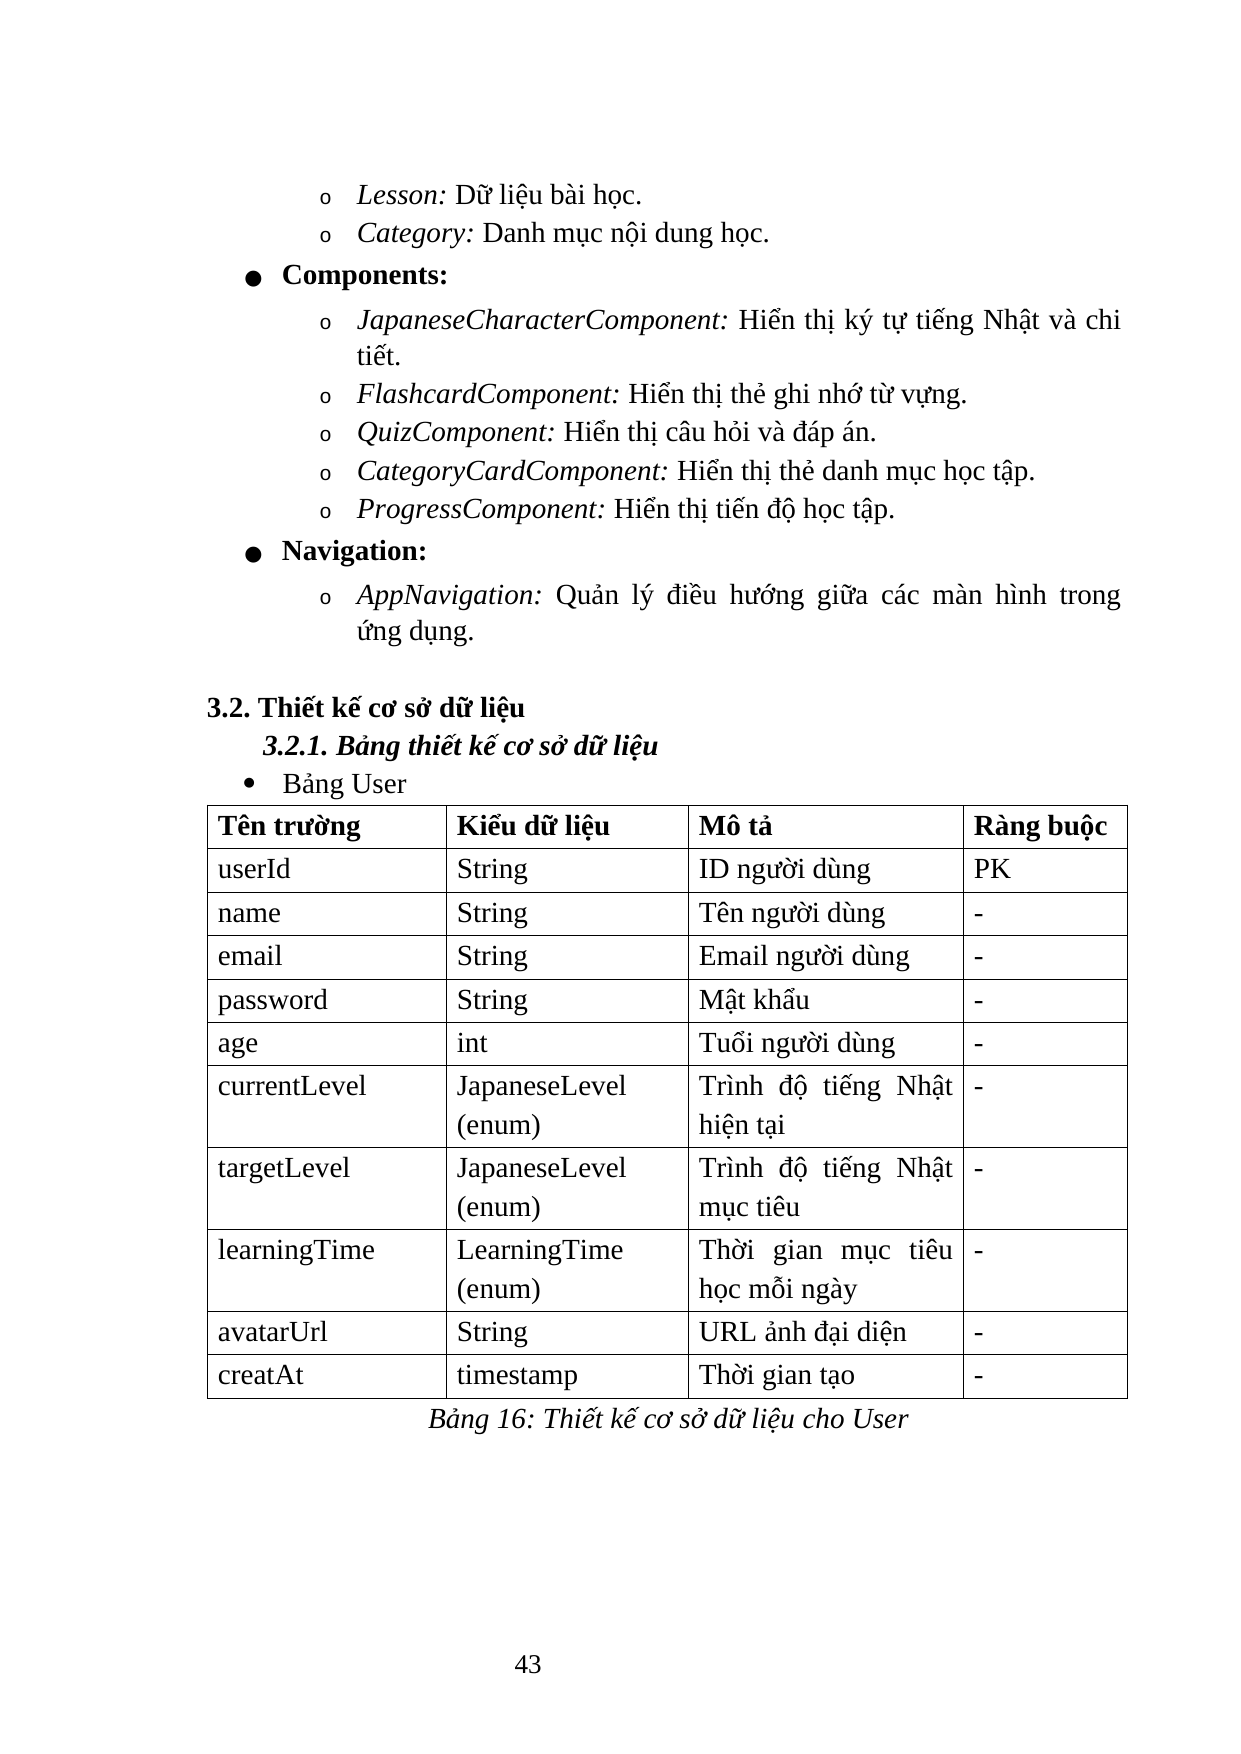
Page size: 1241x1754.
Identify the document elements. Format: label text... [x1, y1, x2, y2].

table_cell Tên người dùng [689, 893, 963, 935]
subtitle 3.2.1. Bảng thiết kế cơ sở dữ liệu [263, 728, 1122, 762]
table_cell Email người dùng [689, 936, 963, 979]
list Bảng User [244, 766, 1122, 800]
list FlashcardComponent: Hiển thị thẻ ghi nhớ từ vựng. [319, 376, 1122, 410]
table_cell targetLevel [208, 1148, 446, 1229]
table_cell JapaneseLevel (enum) [447, 1066, 688, 1147]
table_cell userId [208, 849, 446, 892]
list ProgressComponent: Hiển thị tiến độ học tập. [319, 491, 1122, 524]
table_cell timestamp [447, 1355, 688, 1398]
table_cell ID người dùng [689, 849, 963, 892]
table_header Ràng buộc [964, 806, 1127, 848]
table_cell PK [964, 849, 1127, 892]
table_header Mô tả [689, 806, 963, 848]
table_cell - [964, 893, 1127, 935]
list CategoryCardComponent: Hiển thị thẻ danh mục học tập. [319, 453, 1122, 486]
subtitle 3.2. Thiết kế cơ sở dữ liệu [207, 690, 1122, 723]
table_cell - [964, 1312, 1127, 1354]
table_cell String [447, 980, 688, 1022]
table_cell String [447, 1312, 688, 1354]
list QuizComponent: Hiển thị câu hỏi và đáp án. [319, 414, 1122, 448]
table_cell - [964, 1023, 1127, 1065]
text Bảng 16: Thiết kế cơ sở dữ liệu cho User [207, 1401, 1122, 1434]
table_cell name [208, 893, 446, 935]
table_cell creatAt [208, 1355, 446, 1398]
table_cell - [964, 1355, 1127, 1398]
table_cell Trình độ tiếng Nhật mục tiêu [689, 1148, 963, 1229]
table_cell Thời gian tạo [689, 1355, 963, 1398]
table_cell learningTime [208, 1230, 446, 1311]
list AppNavigation: Quản lý điều hướng giữa các màn hình trong ứng dụng. [319, 577, 1122, 647]
table_cell String [447, 893, 688, 935]
table_cell Thời gian mục tiêu học mỗi ngày [689, 1230, 963, 1311]
table_cell String [447, 849, 688, 892]
list Navigation: [244, 529, 1122, 572]
table_cell - [964, 1148, 1127, 1229]
table_cell age [208, 1023, 446, 1065]
table_cell avatarUrl [208, 1312, 446, 1354]
table_cell Mật khẩu [689, 980, 963, 1022]
table_cell - [964, 1066, 1127, 1147]
list JapaneseCharacterComponent: Hiển thị ký tự tiếng Nhật và chi tiết. [319, 302, 1122, 371]
table_cell currentLevel [208, 1066, 446, 1147]
table_cell email [208, 936, 446, 979]
list Lesson: Dữ liệu bài học. [319, 177, 1122, 211]
table_cell int [447, 1023, 688, 1065]
table_cell URL ảnh đại diện [689, 1312, 963, 1354]
table_cell Tuổi người dùng [689, 1023, 963, 1065]
table_cell JapaneseLevel (enum) [447, 1148, 688, 1229]
table_cell - [964, 980, 1127, 1022]
table_cell - [964, 1230, 1127, 1311]
list Components: [244, 254, 1122, 296]
table_header Tên trường [208, 806, 446, 848]
table_cell Trình độ tiếng Nhật hiện tại [689, 1066, 963, 1147]
list Category: Danh mục nội dung học. [319, 215, 1122, 249]
table_cell String [447, 936, 688, 979]
table_cell password [208, 980, 446, 1022]
table_header Kiểu dữ liệu [447, 806, 688, 848]
table_cell LearningTime (enum) [447, 1230, 688, 1311]
table_cell - [964, 936, 1127, 979]
